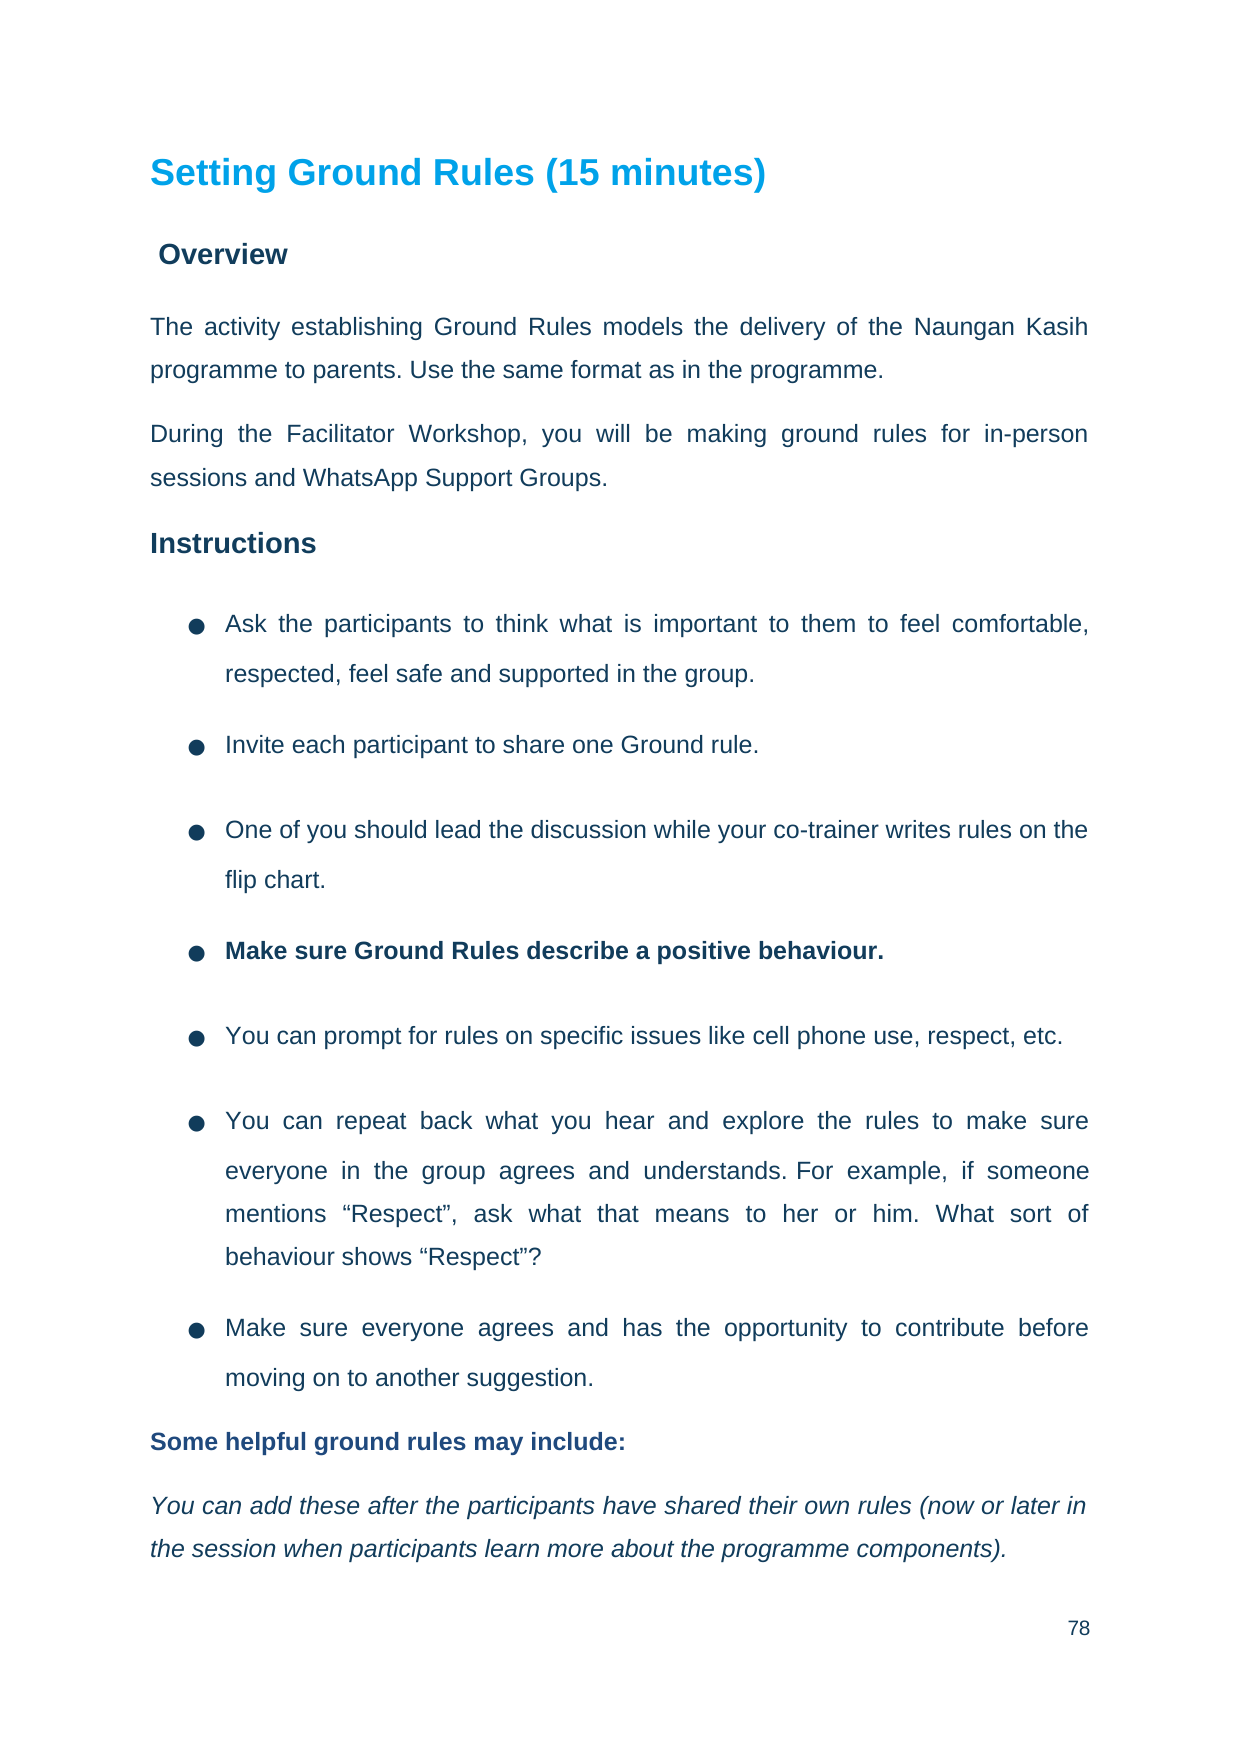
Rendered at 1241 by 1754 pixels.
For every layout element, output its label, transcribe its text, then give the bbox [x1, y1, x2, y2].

text During the Facilitator Workshop, you will be making ground rules for in-person sessions and WhatsApp Support Groups. [150, 419, 1090, 491]
text The activity establishing Ground Rules models the delivery of the Naungan Kasih programme to parents. Use the same format as in the programme. [150, 312, 1090, 384]
text Some helpful ground rules may include: [150, 1427, 1090, 1456]
text You can add these after the participants have shared their own rules (now or later in the session when participants learn more about the programme components). [150, 1491, 1090, 1563]
list Make sure Ground Rules describe a positive behaviour. [187, 929, 1090, 972]
subtitle Setting Ground Rules (15 minutes) [150, 150, 1090, 193]
list Invite each participant to share one Ground rule. [187, 723, 1090, 766]
list You can prompt for rules on specific issues like cell phone use, respect, etc. [187, 1014, 1090, 1056]
list Ask the participants to think what is important to them to feel comfortable, respected, feel safe and supported in the group. [187, 602, 1090, 688]
list One of you should lead the discussion while your co-trainer writes rules on the flip chart. [187, 808, 1090, 894]
subtitle Instructions [150, 527, 1090, 560]
list Make sure everyone agrees and has the opportunity to contribute before moving on to another suggestion. [187, 1306, 1090, 1392]
list You can repeat back what you hear and explore the rules to make sure everyone in the group agrees and understands. For example, if someone mentions “Respect”, ask what that means to her or him. What sort of behaviour shows “Respect”? [187, 1099, 1090, 1271]
subtitle Overview [150, 237, 1090, 271]
